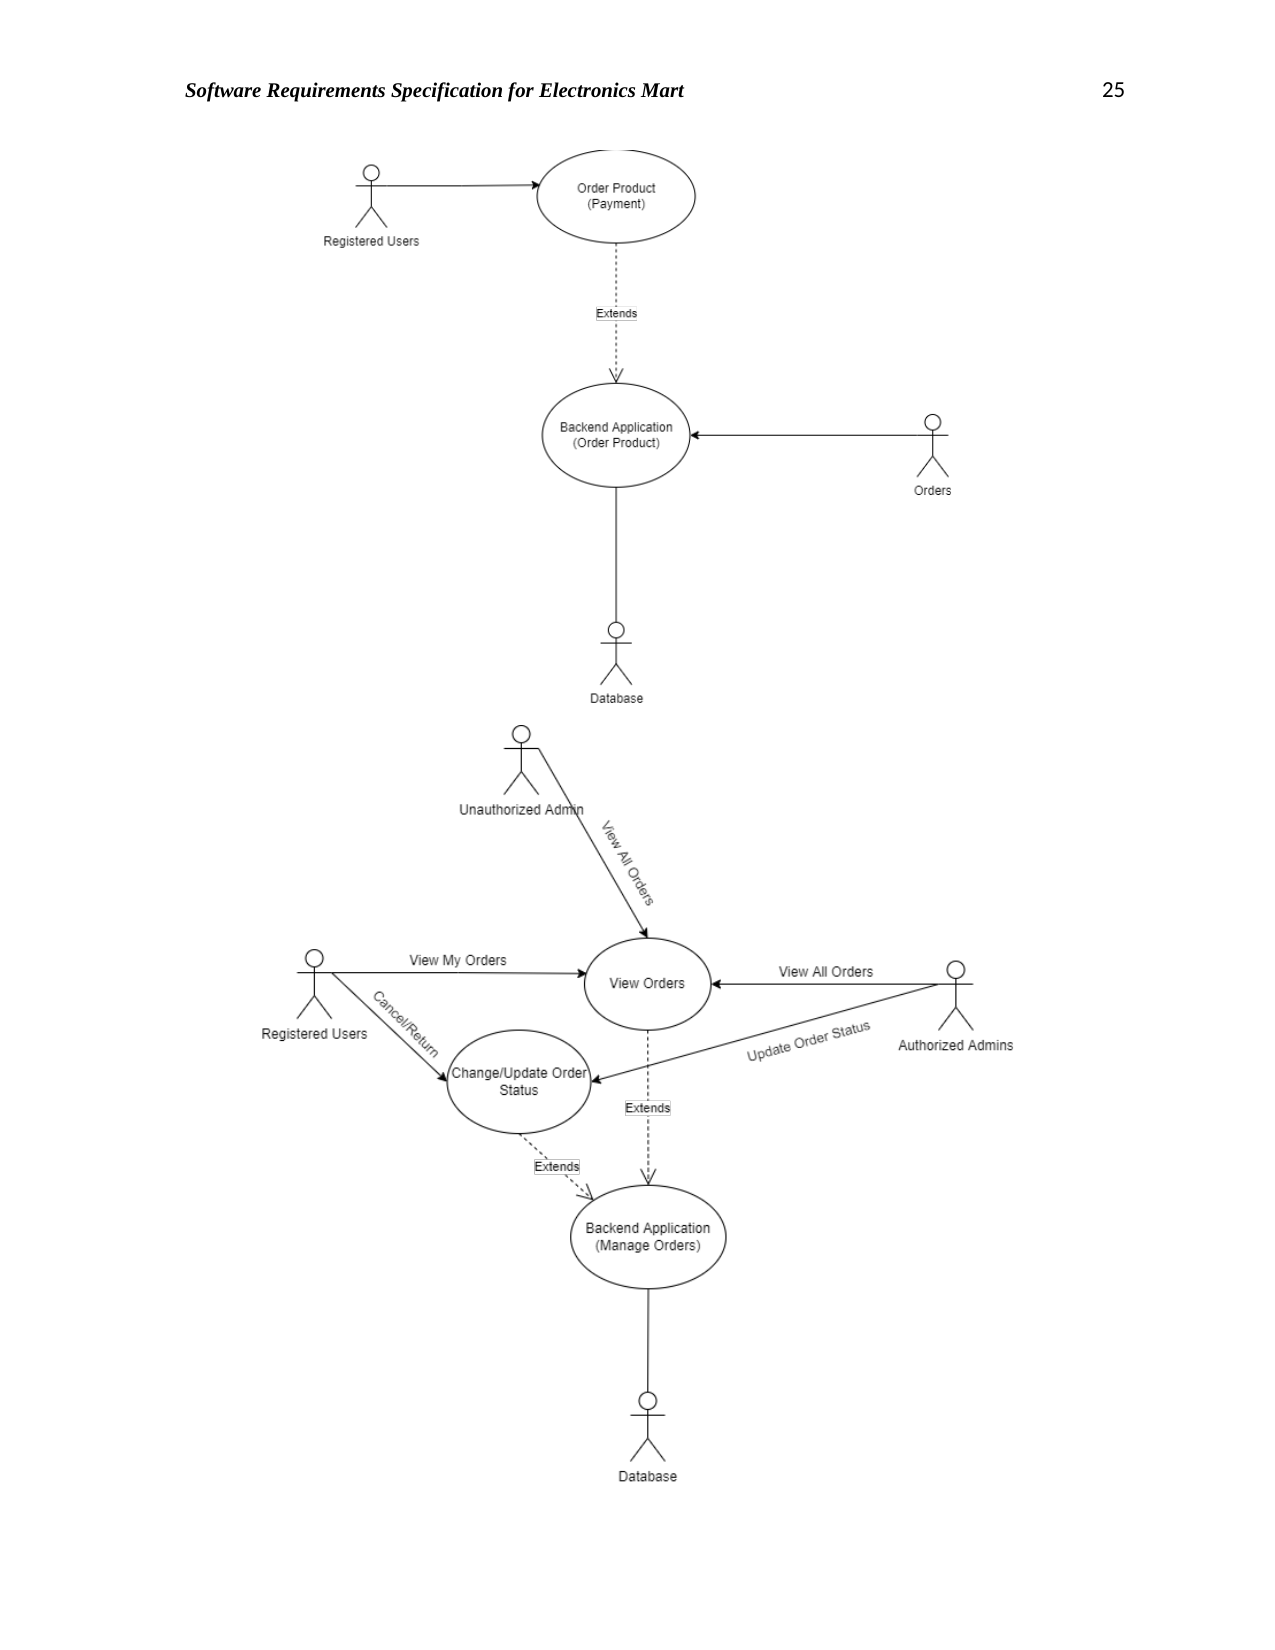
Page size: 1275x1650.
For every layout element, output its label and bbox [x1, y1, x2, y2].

picture [261, 725, 1014, 1486]
picture [323, 150, 952, 707]
